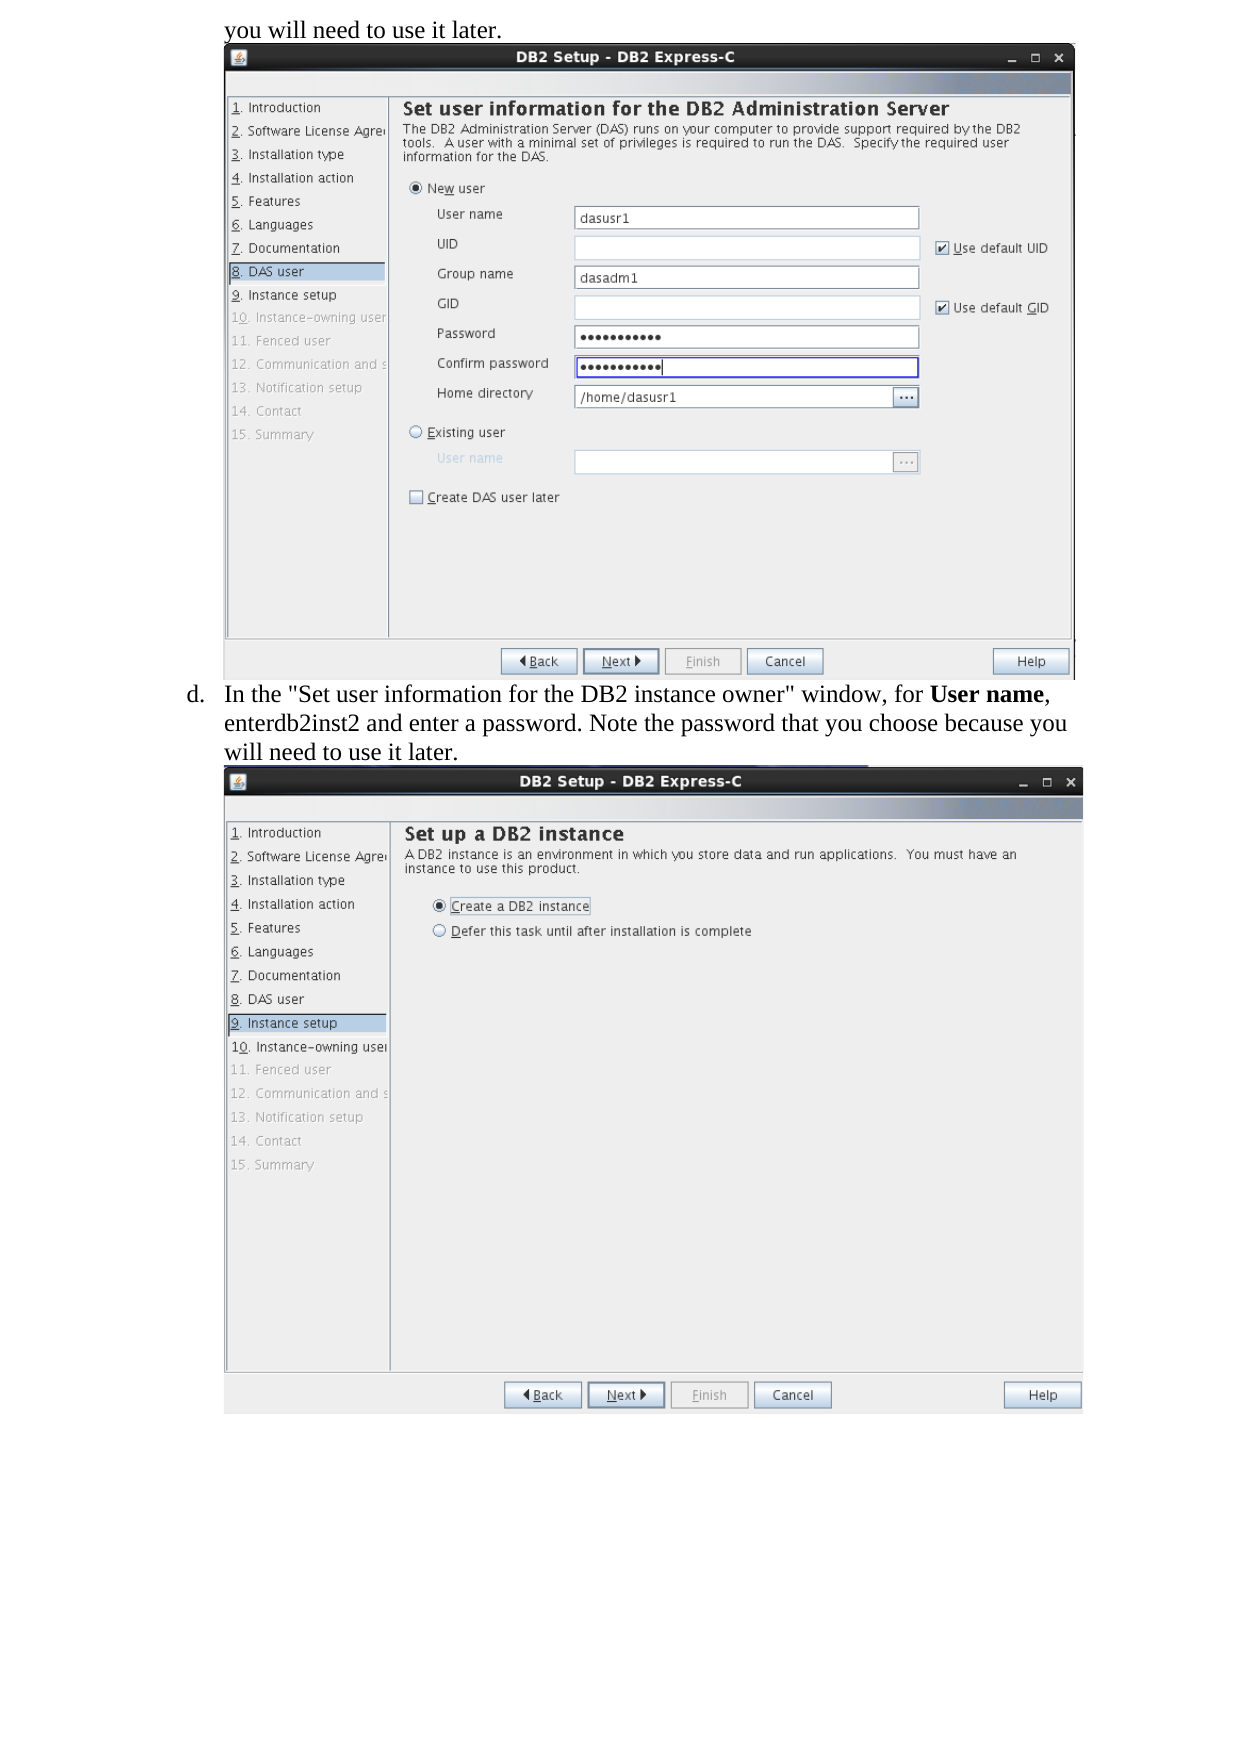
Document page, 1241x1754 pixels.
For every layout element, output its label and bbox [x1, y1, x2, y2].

list [186, 679, 1078, 1414]
list [186, 15, 1078, 679]
picture [223, 43, 1076, 680]
picture [223, 765, 1084, 1414]
